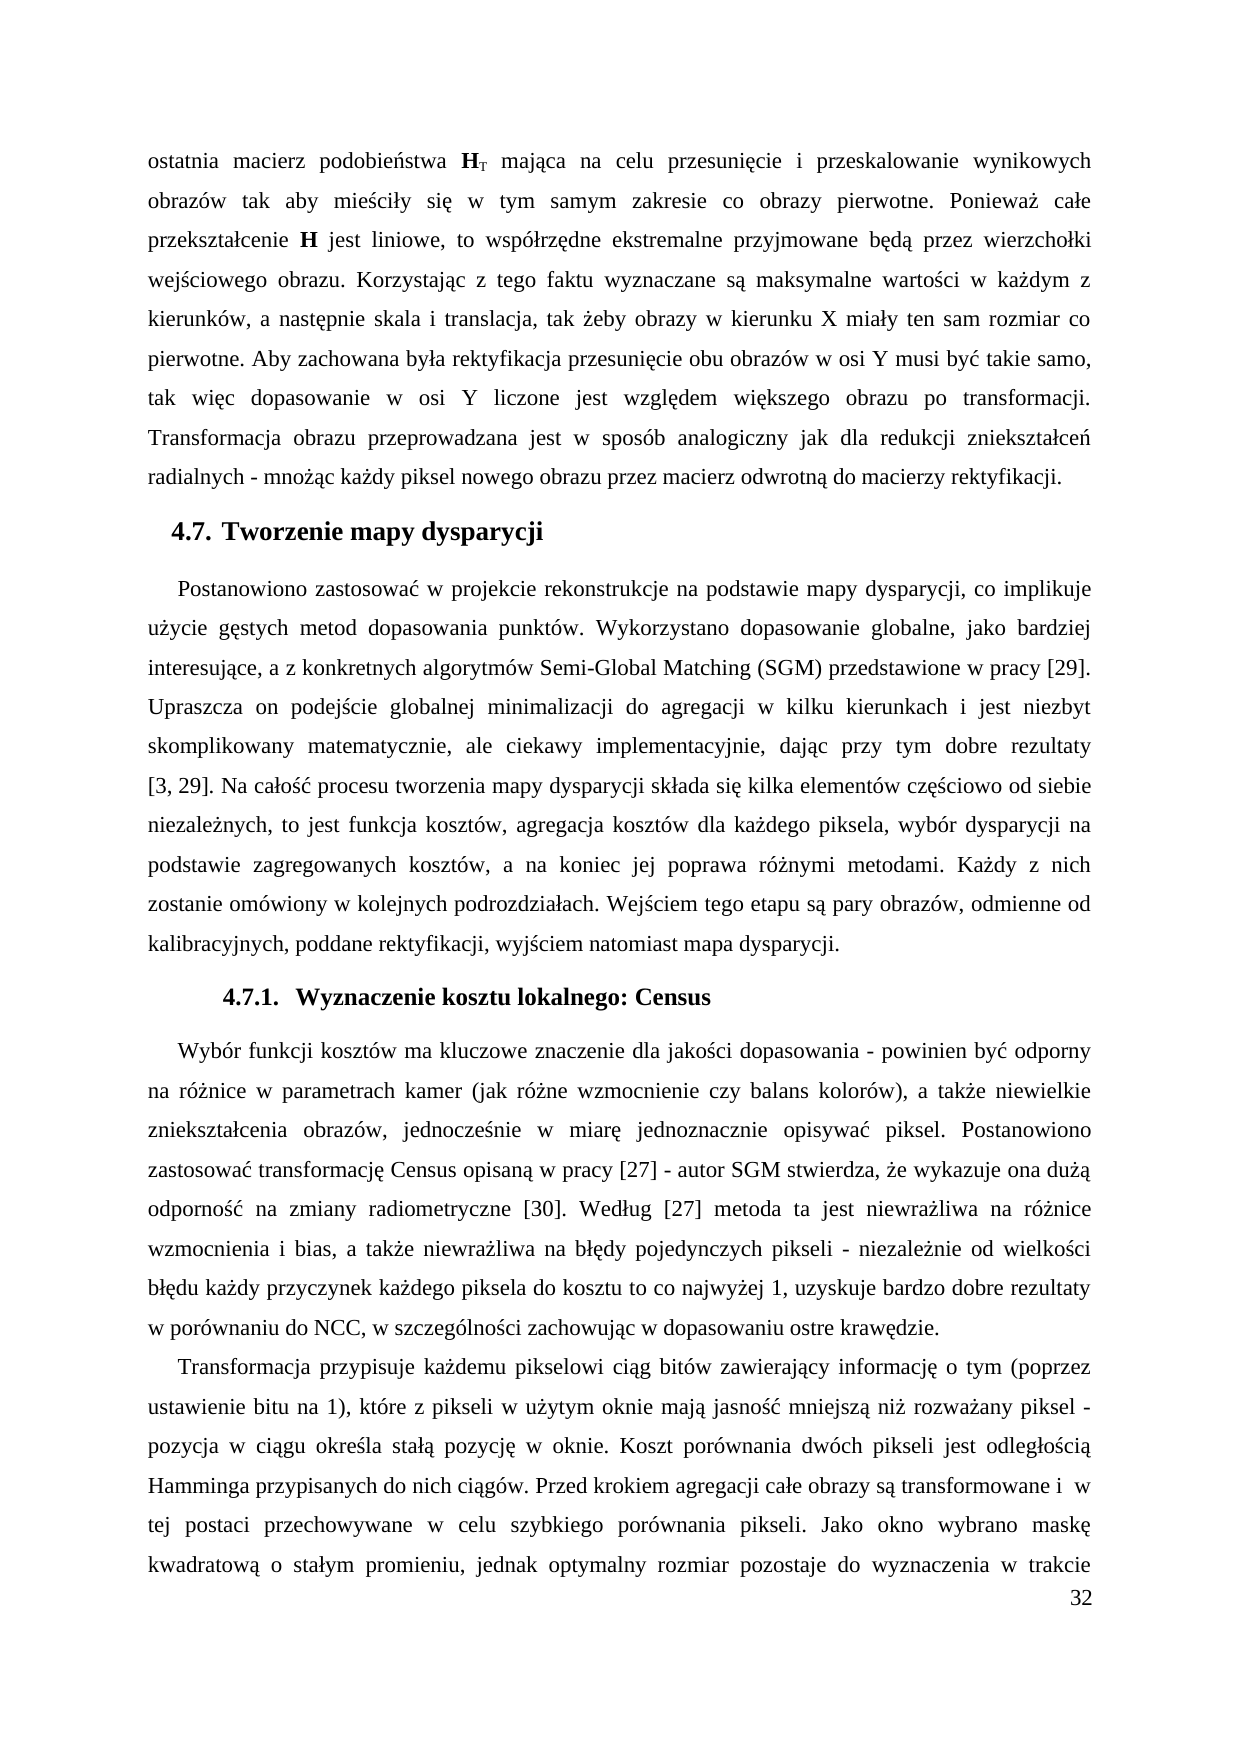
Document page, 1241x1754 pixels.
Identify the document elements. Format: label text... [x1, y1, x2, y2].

subtitle Wyznaczenie kosztu lokalnego: Census [223, 982, 1093, 1011]
text Postanowiono zastosować w projekcie rekonstrukcje na podstawie mapy dysparycji, co implikuje użycie gęstych metod dopasowania punktów. Wykorzystano dopasowanie globalne, jako bardziej interesujące, a z konkretnych algorytmów Semi-Global Matching (SGM) przedstawione w pracy [29]. Upraszcza on podejście globalnej minimalizacji do agregacji w kilku kierunkach i jest niezbyt skomplikowany matematycznie, ale ciekawy implementacyjnie, dając przy tym dobre rezultaty [3, 29]. Na całość procesu tworzenia mapy dysparycji składa się kilka elementów częściowo od siebie niezależnych, to jest funkcja kosztów, agregacja kosztów dla każdego piksela, wybór dysparycji na podstawie zagregowanych kosztów, a na koniec jej poprawa różnymi metodami. Każdy z nich zostanie omówiony w kolejnych podrozdziałach. Wejściem tego etapu są pary obrazów, odmienne od kalibracyjnych, poddane rektyfikacji, wyjściem natomiast mapa dysparycji. [148, 574, 1093, 956]
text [148, 148, 1093, 490]
subtitle Tworzenie mapy dysparycji [171, 515, 1093, 547]
text Wybór funkcji kosztów ma kluczowe znaczenie dla jakości dopasowania - powinien być odporny na różnice w parametrach kamer (jak różne wzmocnienie czy balans kolorów), a także niewielkie zniekształcenia obrazów, jednocześnie w miarę jednoznacznie opisywać piksel. Postanowiono zastosować transformację Census opisaną w pracy [27] - autor SGM stwierdza, że wykazuje ona dużą odporność na zmiany radiometryczne [30]. Według [27] metoda ta jest niewrażliwa na różnice wzmocnienia i bias, a także niewrażliwa na błędy pojedynczych pikseli - niezależnie od wielkości błędu każdy przyczynek każdego piksela do kosztu to co najwyżej 1, uzyskuje bardzo dobre rezultaty w porównaniu do NCC, w szczególności zachowując w dopasowaniu ostre krawędzie. [148, 1037, 1093, 1340]
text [148, 1353, 1093, 1577]
